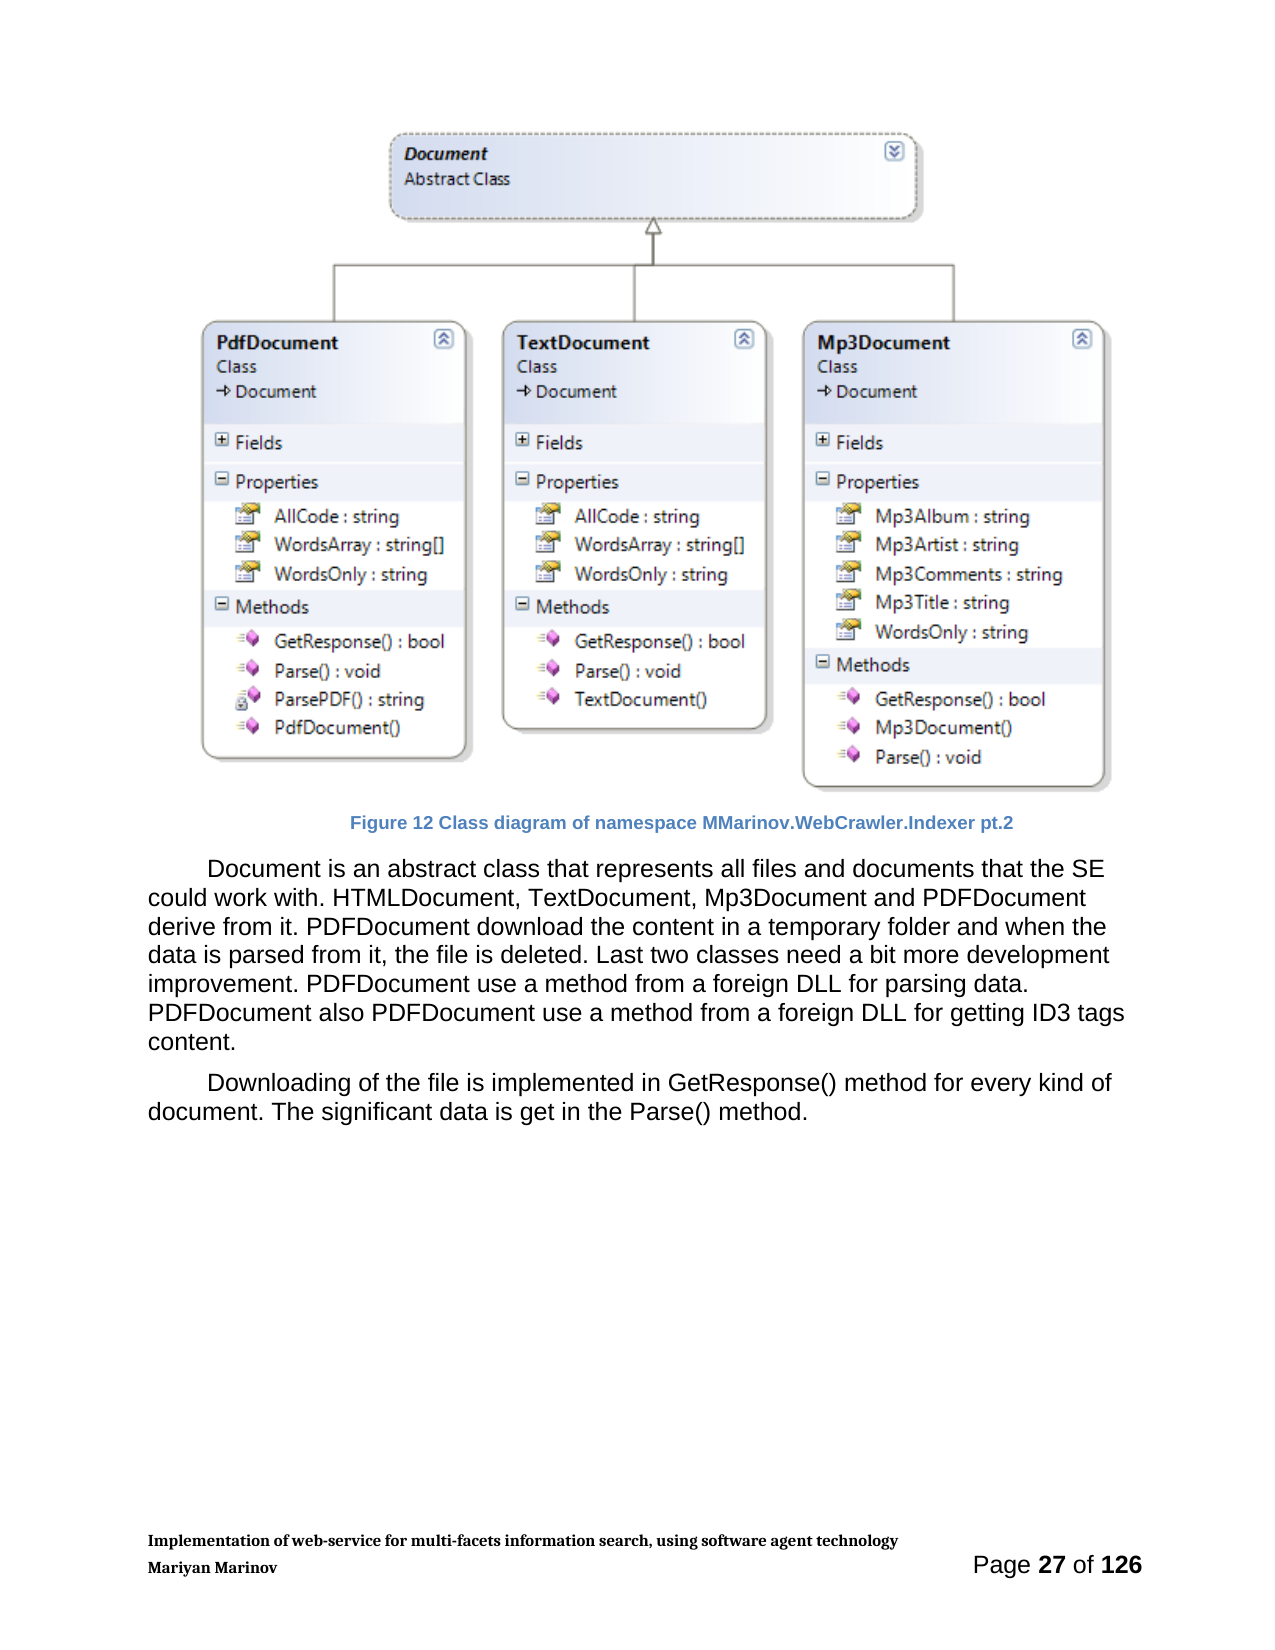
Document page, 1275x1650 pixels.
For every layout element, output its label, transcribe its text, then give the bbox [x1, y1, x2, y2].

text Downloading of the file is implemented in GetResponse() method for every kind of document. The significant data is get in the Parse() method. [148, 1068, 1157, 1125]
text Document is an abstract class that represents all files and documents that the SE could work with. HTMLDocument, TextDocument, Mp3Document and PDFDocument derive from it. PDFDocument download the content in a temporary folder and when the data is parsed from it, the file is deleted. Last two classes need a bit more development improvement. PDFDocument use a method from a foreign DLL for parsing data. PDFDocument also PDFDocument use a method from a foreign DLL for getting ID3 tags content. [148, 854, 1157, 1055]
picture [187, 118, 1118, 800]
text Figure Class diagram of namespace MMarinov.WebCrawler.Indexer pt.2 [148, 812, 1157, 833]
